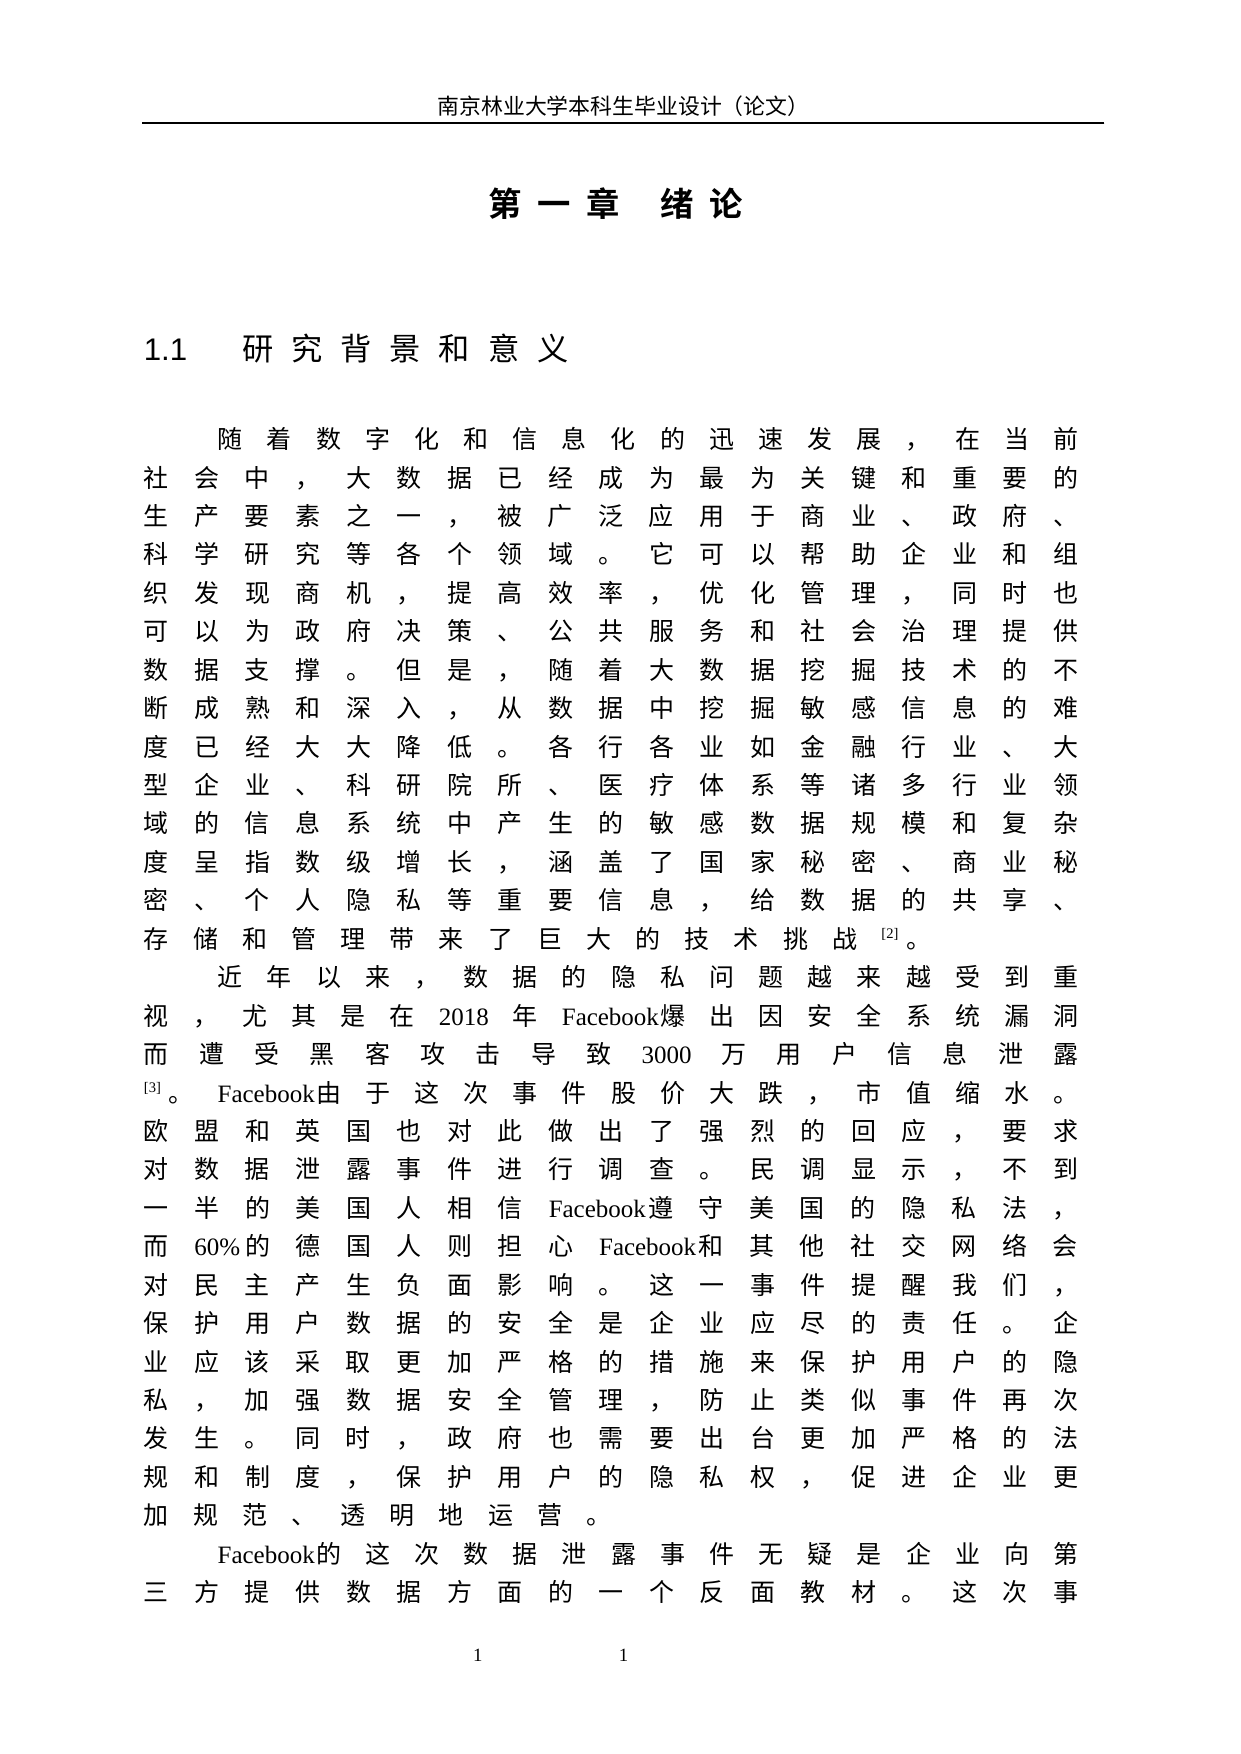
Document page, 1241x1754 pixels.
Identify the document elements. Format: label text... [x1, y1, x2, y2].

subtitle 第一章 绪论 [144, 164, 1102, 241]
text 近年以来，数据的隐私问题越来越受到重视，尤其是在2018年Facebook爆出因安全系统漏洞而遭受黑客攻击导致3000万用户信息泄露[3]。Facebook由于这次事件股价大跌，市值缩水。欧盟和英国也对此做出了强烈的回应，要求对数据泄露事件进行调查。民调显示，不到一半的美国人相信Facebook遵守美国的隐私法，而60%的德国人则担心Facebook和其他社交网络会对民主产生负面影响。这一事件提醒我们，保护用户数据的安全是企业应尽的责任。企业应该采取更加严格的措施来保护用户的隐私，加强数据安全管理，防止类似事件再次发生。同时，政府也需要出台更加严格的法规和制度，保护用户的隐私权，促进企业更加规范、透明地运营。 [144, 1069, 1102, 1533]
subtitle 研究背景和意义 [144, 309, 1102, 386]
text 近年以来，数据的隐私问题越来越受到重视，尤其是在2018年Facebook爆出因安全系统漏洞而遭受黑客攻击导致3000万用户信息泄露[3]。Facebook由于这次事件股价大跌，市值缩水。欧盟和英国也对此做出了强烈的回应，要求对数据泄露事件进行调查。民调显示，不到一半的美国人相信Facebook遵守美国的隐私法，而60%的德国人则担心Facebook和其他社交网络会对民主产生负面影响。这一事件提醒我们，保护用户数据的安全是企业应尽的责任。企业应该采取更加严格的措施来保护用户的隐私，加强数据安全管理，防止类似事件再次发生。同时，政府也需要出台更加严格的法规和制度，保护用户的隐私权，促进企业更加规范、透明地运营。 [144, 957, 1102, 1040]
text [144, 1533, 1102, 1610]
text 随着数字化和信息化的迅速发展，在当前社会中，大数据已经成为最为关键和重要的生产要素之一，被广泛应用于商业、政府、科学研究等各个领域。它可以帮助企业和组织发现商机，提高效率，优化管理，同时也可以为政府决策、公共服务和社会治理提供数据支撑。但是，随着大数据挖掘技术的不断成熟和深入，从数据中挖掘敏感信息的难度已经大大降低。各行各业如金融行业、大型企业、科研院所、医疗体系等诸多行业领域的信息系统中产生的敏感数据规模和复杂度呈指数级增长，涵盖了国家秘密、商业秘密、个人隐私等重要信息，给数据的共享、存储和管理带来了巨大的技术挑战[2]。 [144, 418, 1102, 957]
